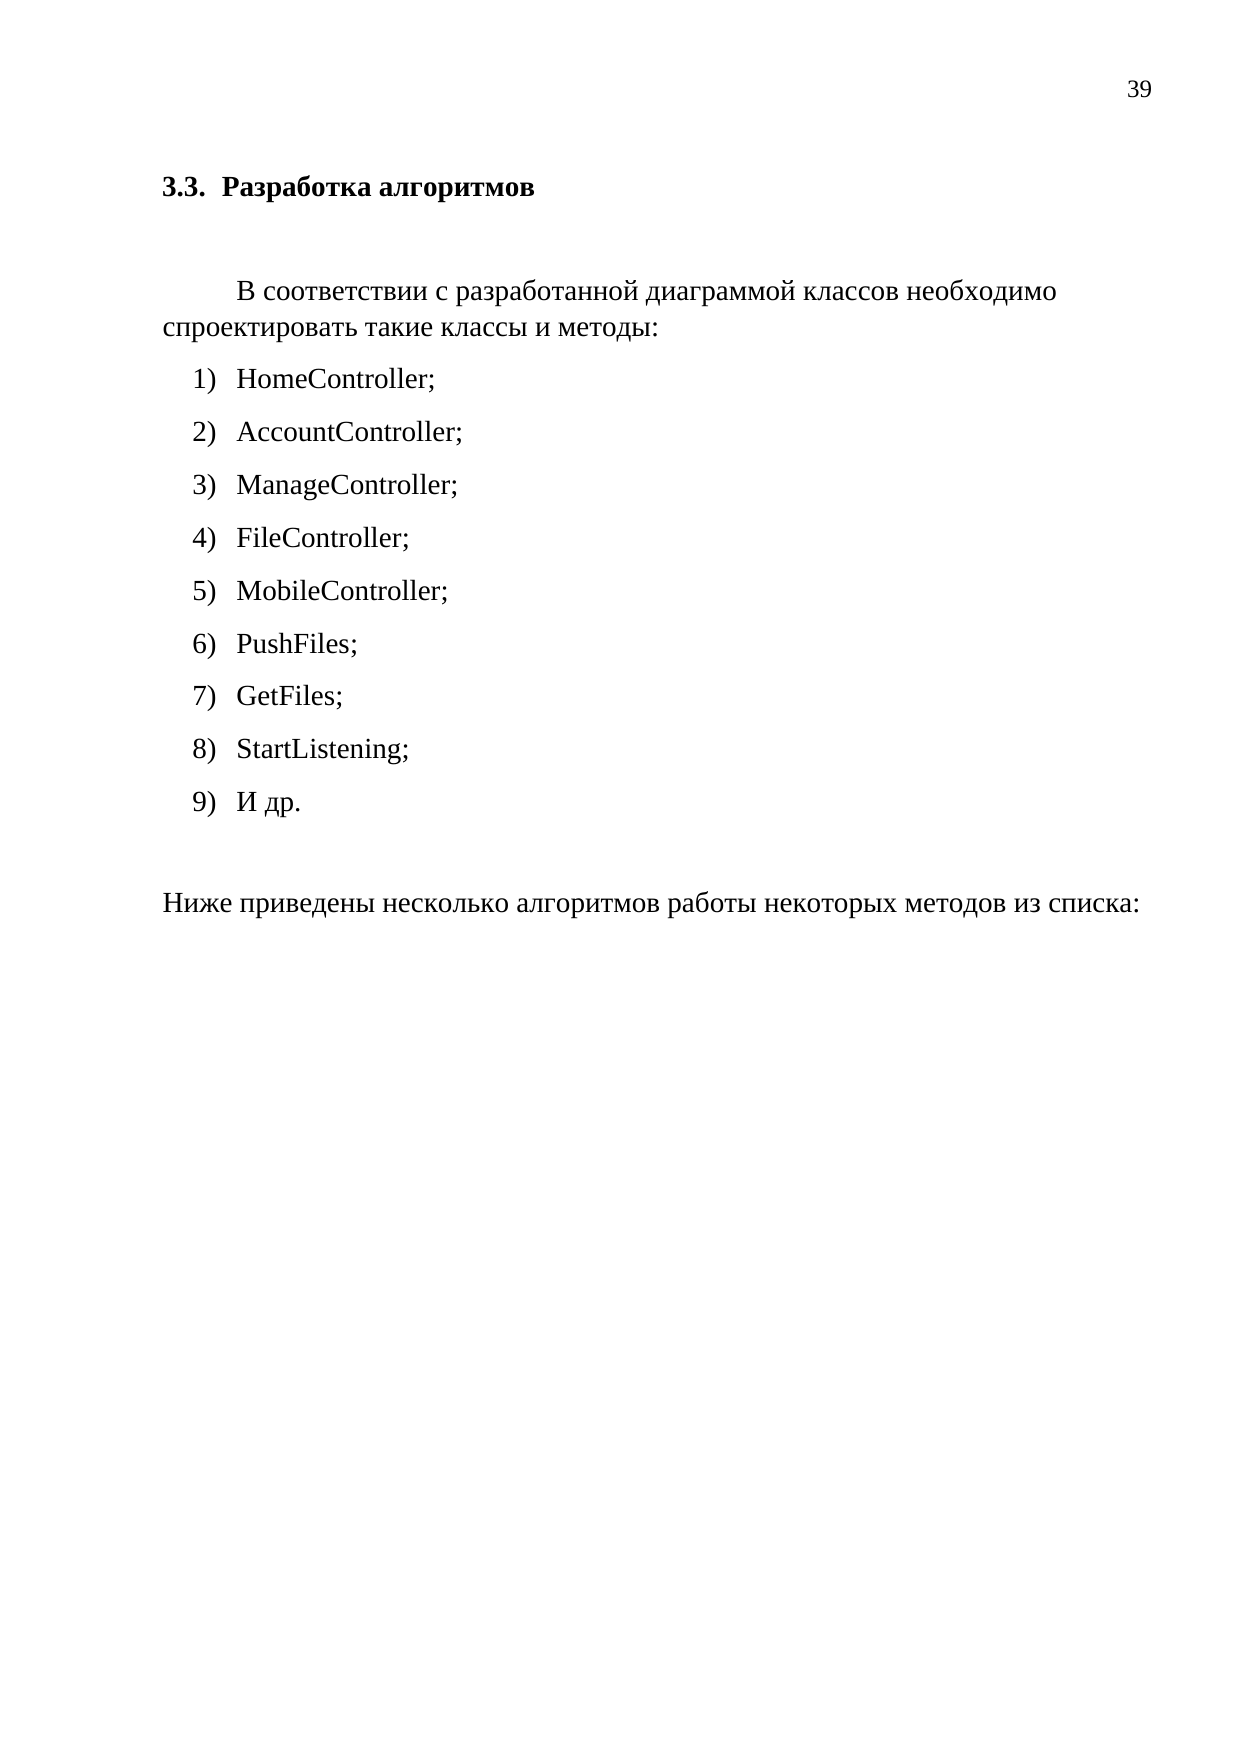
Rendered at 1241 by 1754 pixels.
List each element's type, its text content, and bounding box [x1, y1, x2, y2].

list ManageController; [192, 467, 1152, 501]
list StartListening; [192, 731, 1152, 765]
list FileController; [192, 520, 1152, 554]
list HomeController; [192, 362, 1152, 395]
list Разработка алгоритмов [162, 169, 1152, 203]
text Ниже приведены несколько алгоритмов работы некоторых методов из списка: [162, 885, 1152, 918]
text В соответствии с разработанной диаграммой классов необходимо спроектировать такие классы и методы: [162, 273, 1152, 342]
list AccountController; [192, 414, 1152, 448]
list И др. [192, 784, 1152, 818]
list MobileController; [192, 573, 1152, 606]
list PushFiles; [192, 626, 1152, 659]
list GetFiles; [192, 678, 1152, 712]
